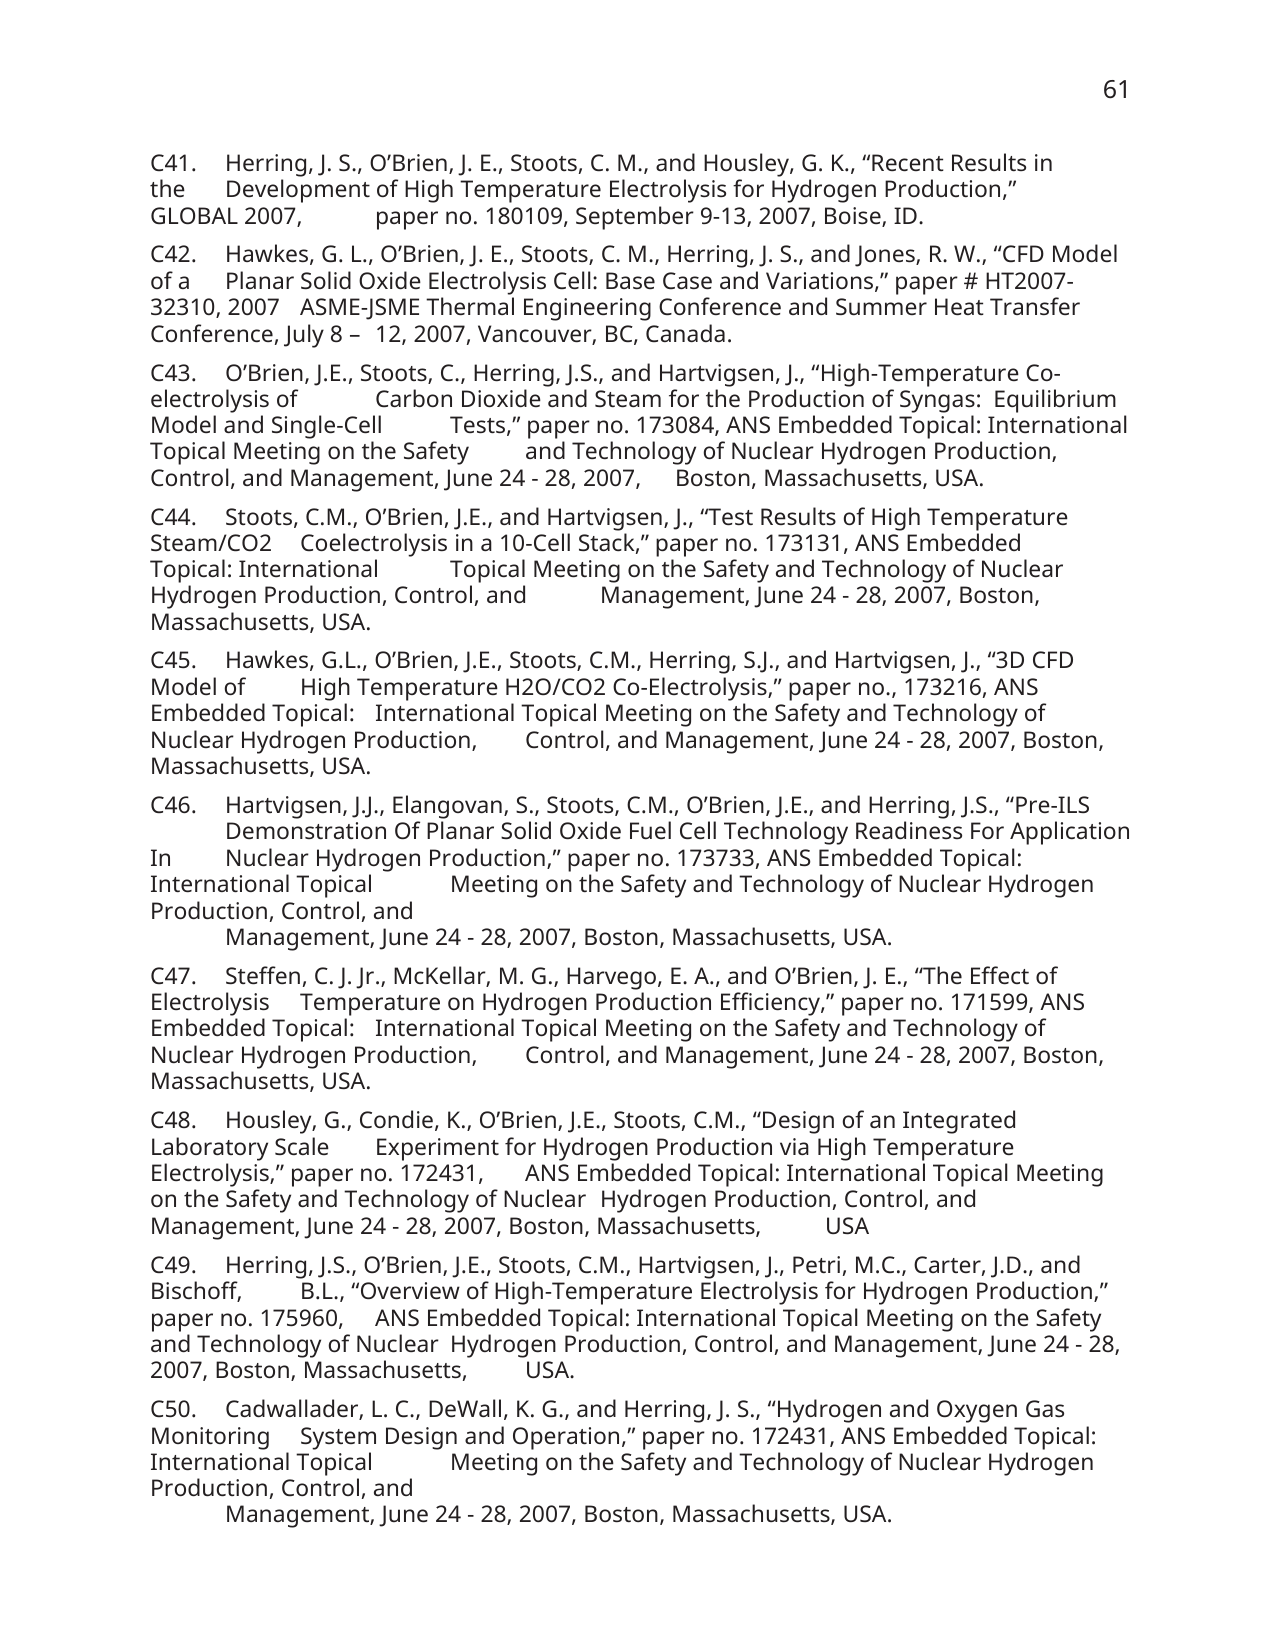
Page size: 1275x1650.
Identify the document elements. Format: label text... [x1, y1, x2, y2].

text C42. Hawkes, G. L., O’Brien, J. E., Stoots, C. M., Herring, J. S., and Jones, R. W., “CFD Model of a Planar Solid Oxide Electrolysis Cell: Base Case and Variations,” paper # HT2007-32310, 2007 ASME-JSME Thermal Engineering Conference and Summer Heat Transfer Conference, July 8 – 12, 2007, Vancouver, BC, Canada. [150, 242, 1133, 347]
text C49. Herring, J.S., O’Brien, J.E., Stoots, C.M., Hartvigsen, J., Petri, M.C., Carter, J.D., and Bischoff, B.L., “Overview of High-Temperature Electrolysis for Hydrogen Production,” paper no. 175960, ANS Embedded Topical: International Topical Meeting on the Safety and Technology of Nuclear Hydrogen Production, Control, and Management, June 24 - 28, 2007, Boston, Massachusetts, USA. [150, 1252, 1133, 1384]
text C47. Steffen, C. J. Jr., McKellar, M. G., Harvego, E. A., and O’Brien, J. E., “The Effect of Electrolysis Temperature on Hydrogen Production Efficiency,” paper no. 171599, ANS Embedded Topical: International Topical Meeting on the Safety and Technology of Nuclear Hydrogen Production, Control, and Management, June 24 - 28, 2007, Boston, Massachusetts, USA. [150, 963, 1133, 1094]
text C48. Housley, G., Condie, K., O’Brien, J.E., Stoots, C.M., “Design of an Integrated Laboratory Scale Experiment for Hydrogen Production via High Temperature Electrolysis,” paper no. 172431, ANS Embedded Topical: International Topical Meeting on the Safety and Technology of Nuclear Hydrogen Production, Control, and Management, June 24 - 28, 2007, Boston, Massachusetts, USA [150, 1107, 1133, 1239]
text C50. Cadwallader, L. C., DeWall, K. G., and Herring, J. S., “Hydrogen and Oxygen Gas Monitoring System Design and Operation,” paper no. 172431, ANS Embedded Topical: International Topical Meeting on the Safety and Technology of Nuclear Hydrogen Production, Control, and Management, June 24 - 28, 2007, Boston, Massachusetts, USA. [150, 1397, 1133, 1528]
text C43. O’Brien, J.E., Stoots, C., Herring, J.S., and Hartvigsen, J., “High-Temperature Co-electrolysis of Carbon Dioxide and Steam for the Production of Syngas: Equilibrium Model and Single-Cell Tests,” paper no. 173084, ANS Embedded Topical: International Topical Meeting on the Safety and Technology of Nuclear Hydrogen Production, Control, and Management, June 24 - 28, 2007, Boston, Massachusetts, USA. [150, 360, 1133, 491]
text C45. Hawkes, G.L., O’Brien, J.E., Stoots, C.M., Herring, S.J., and Hartvigsen, J., “3D CFD Model of High Temperature H2O/CO2 Co-Electrolysis,” paper no., 173216, ANS Embedded Topical: International Topical Meeting on the Safety and Technology of Nuclear Hydrogen Production, Control, and Management, June 24 - 28, 2007, Boston, Massachusetts, USA. [150, 647, 1118, 780]
text 61 [150, 79, 1131, 104]
text C44. Stoots, C.M., O’Brien, J.E., and Hartvigsen, J., “Test Results of High Temperature Steam/CO2 Coelectrolysis in a 10-Cell Stack,” paper no. 173131, ANS Embedded Topical: International Topical Meeting on the Safety and Technology of Nuclear Hydrogen Production, Control, and Management, June 24 - 28, 2007, Boston, Massachusetts, USA. [150, 504, 1103, 635]
text C46. Hartvigsen, J.J., Elangovan, S., Stoots, C.M., O’Brien, J.E., and Herring, J.S., “Pre-ILS Demonstration Of Planar Solid Oxide Fuel Cell Technology Readiness For Application In Nuclear Hydrogen Production,” paper no. 173733, ANS Embedded Topical: International Topical Meeting on the Safety and Technology of Nuclear Hydrogen Production, Control, and Management, June 24 - 28, 2007, Boston, Massachusetts, USA. [150, 792, 1133, 951]
text C41. Herring, J. S., O’Brien, J. E., Stoots, C. M., and Housley, G. K., “Recent Results in the Development of High Temperature Electrolysis for Hydrogen Production,” GLOBAL 2007, paper no. 180109, September 9-13, 2007, Boise, ID. [150, 150, 1088, 229]
